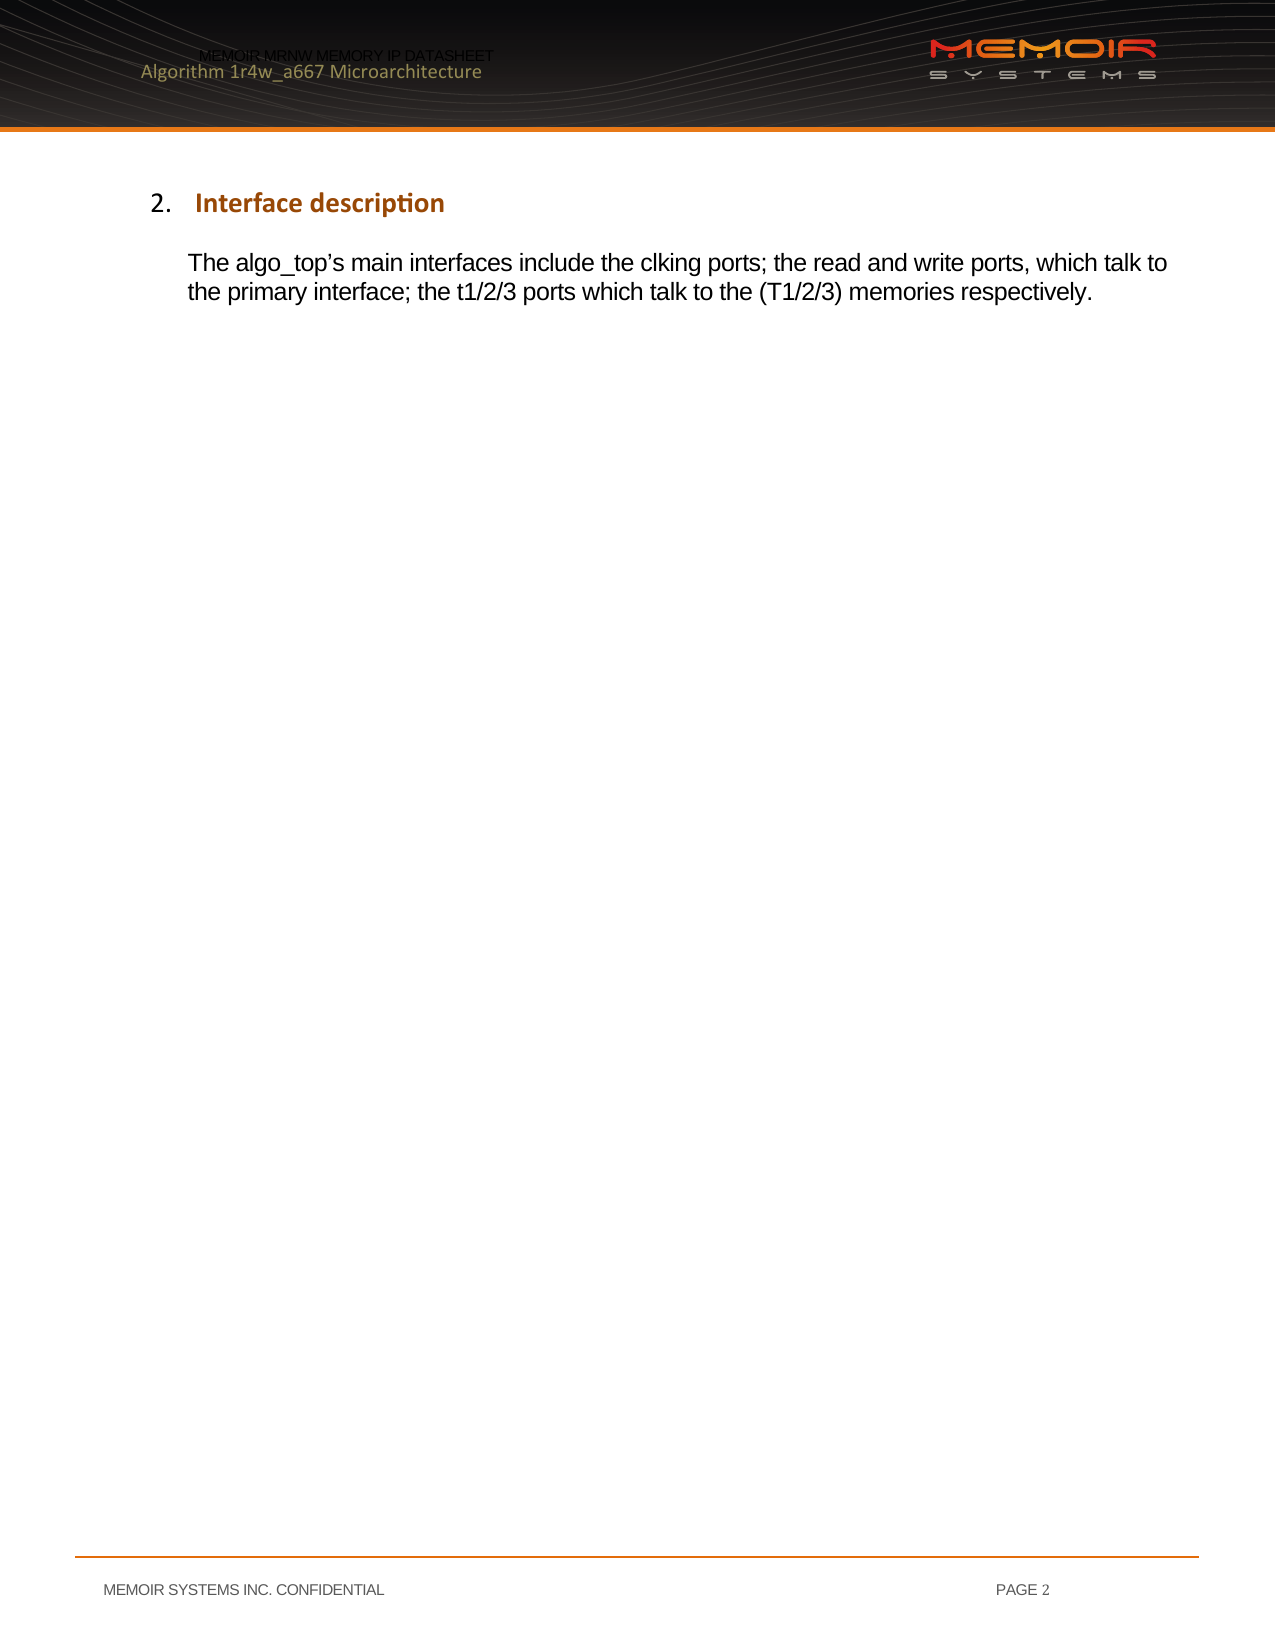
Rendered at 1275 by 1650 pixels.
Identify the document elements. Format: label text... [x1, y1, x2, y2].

text The algo_top’s main interfaces include the clking ports; the read and write ports, which talk to the primary interface; the t1/2/3 ports which talk to the (T1/2/3) memories respectively. [187, 248, 1171, 305]
subtitle Interface description [142, 182, 1163, 221]
